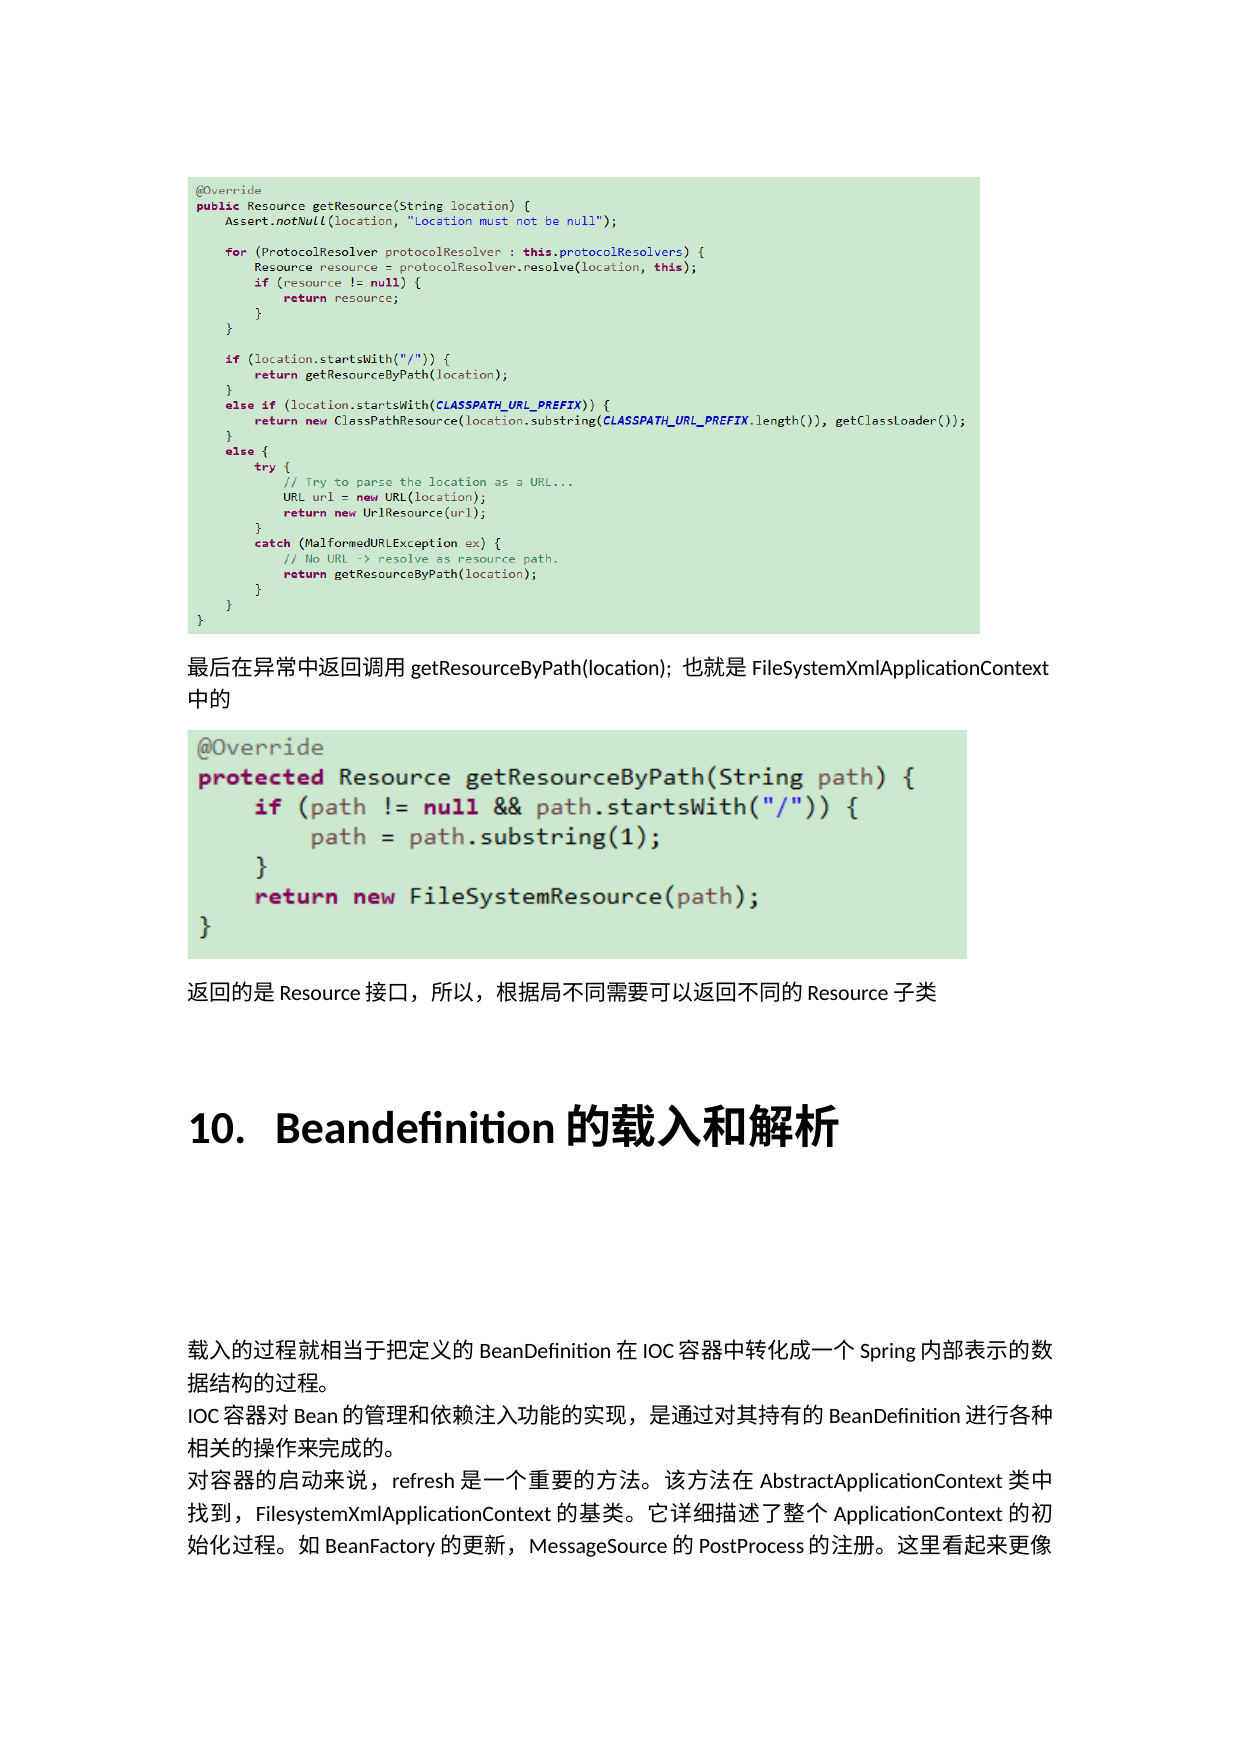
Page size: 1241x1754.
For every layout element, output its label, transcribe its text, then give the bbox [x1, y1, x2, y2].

text 最后在异常中返回调用getResourceByPath(location); 也就是FileSystemXmlApplicationContext中的 [187, 649, 1053, 714]
text IOC容器对Bean的管理和依赖注入功能的实现，是通过对其持有的BeanDefinition进行各种相关的操作来完成的。 [187, 1398, 1053, 1463]
picture [187, 730, 968, 959]
picture [187, 177, 981, 634]
subtitle Beandefinition的载入和解析 [187, 1075, 1053, 1172]
text 返回的是Resource接口，所以，根据局不同需要可以返回不同的Resource子类 [187, 974, 1053, 1007]
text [187, 1463, 1053, 1560]
text 载入的过程就相当于把定义的BeanDefinition在IOC容器中转化成一个Spring内部表示的数据结构的过程。 [187, 1333, 1053, 1398]
